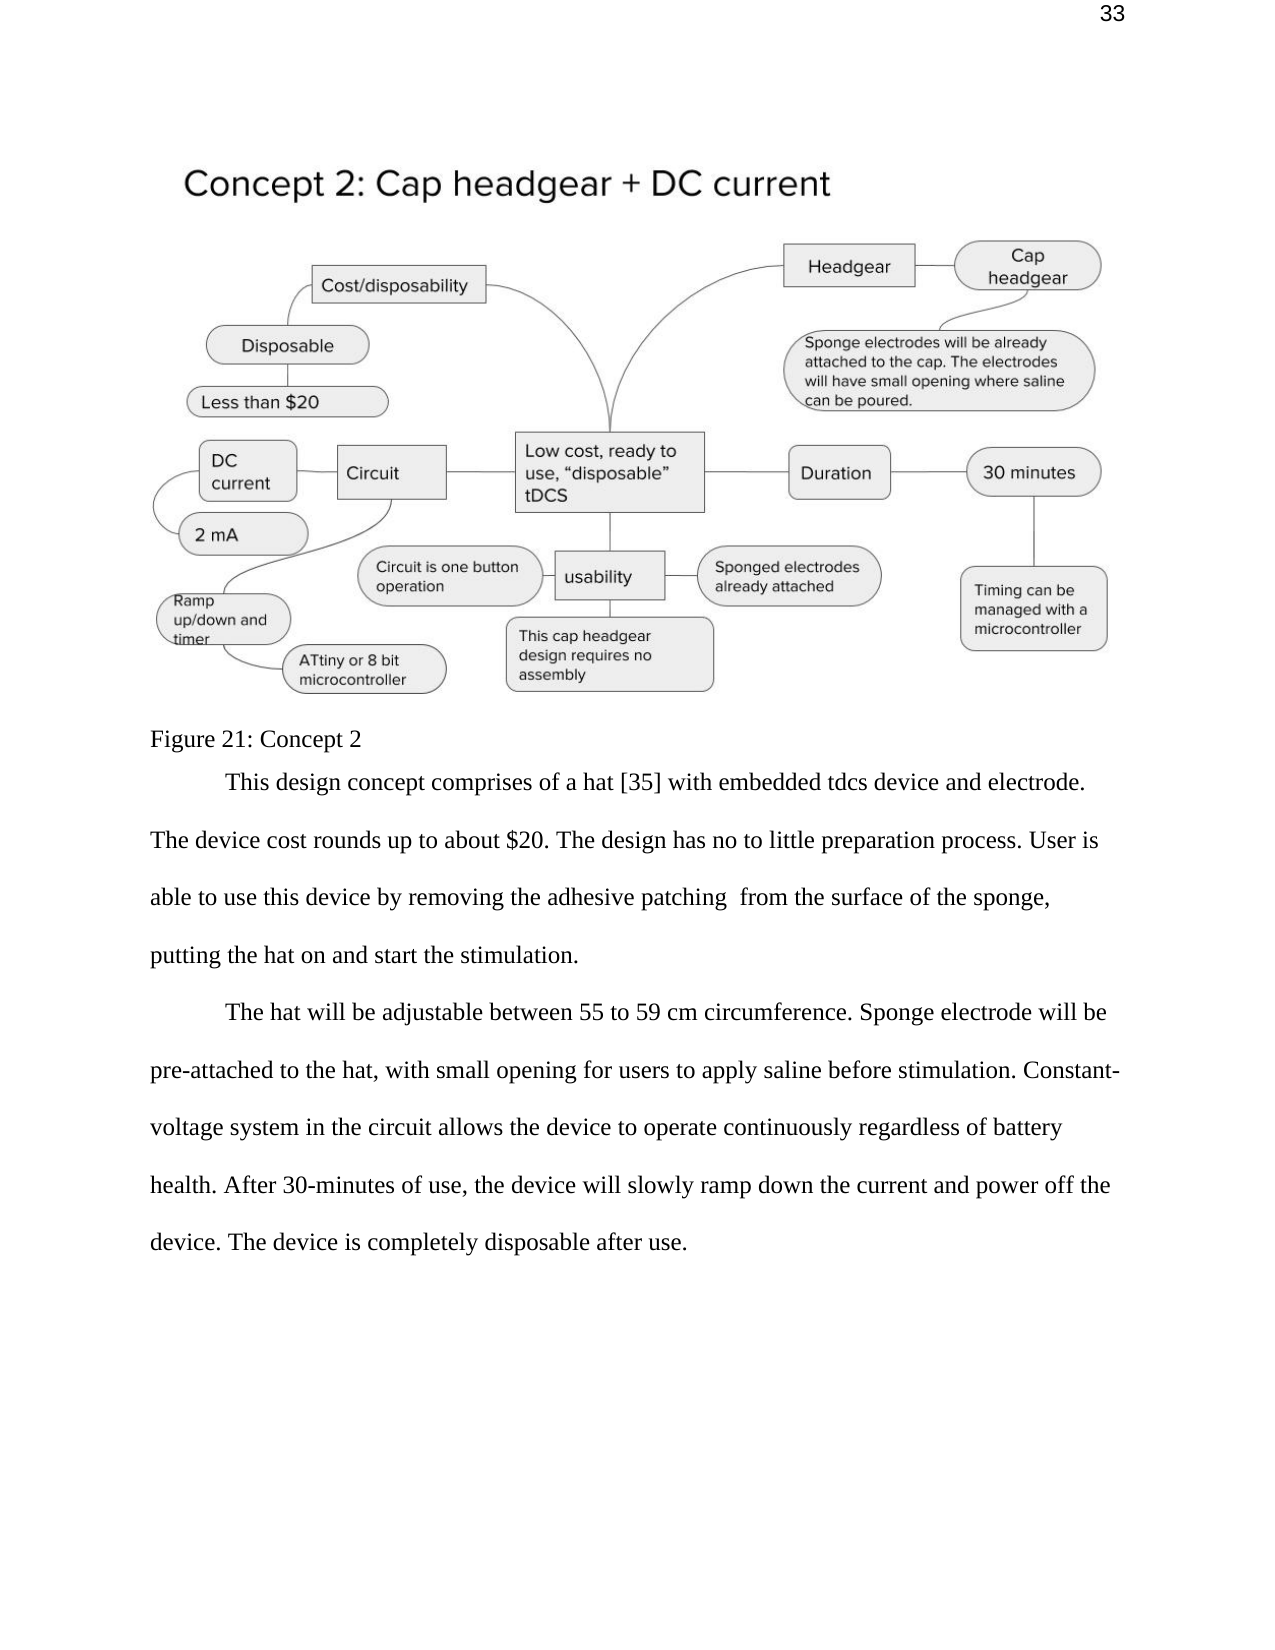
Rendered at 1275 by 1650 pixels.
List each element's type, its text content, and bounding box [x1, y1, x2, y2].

text This design concept comprises of a hat [35] with embedded tdcs device and electrode. The device cost rounds up to about $20. The design has no to little preparation process. User is able to use this device by removing the adhesive patching from the surface of the sponge, putting the hat on and start the stimulation. [150, 767, 1125, 969]
text The hat will be adjustable between 55 to 59 cm circumference. Sponge electrode will be pre-attached to the hat, with small opening for users to apply saline before stimulation. Constant-voltage system in the circuit allows the device to operate continuously regardless of battery health. After 30-minutes of use, the device will slowly ramp down the current and power off the device. The device is completely disposable after use. [150, 997, 1125, 1256]
text Figure 21: Concept 2 [150, 724, 1125, 753]
picture [150, 150, 1125, 698]
